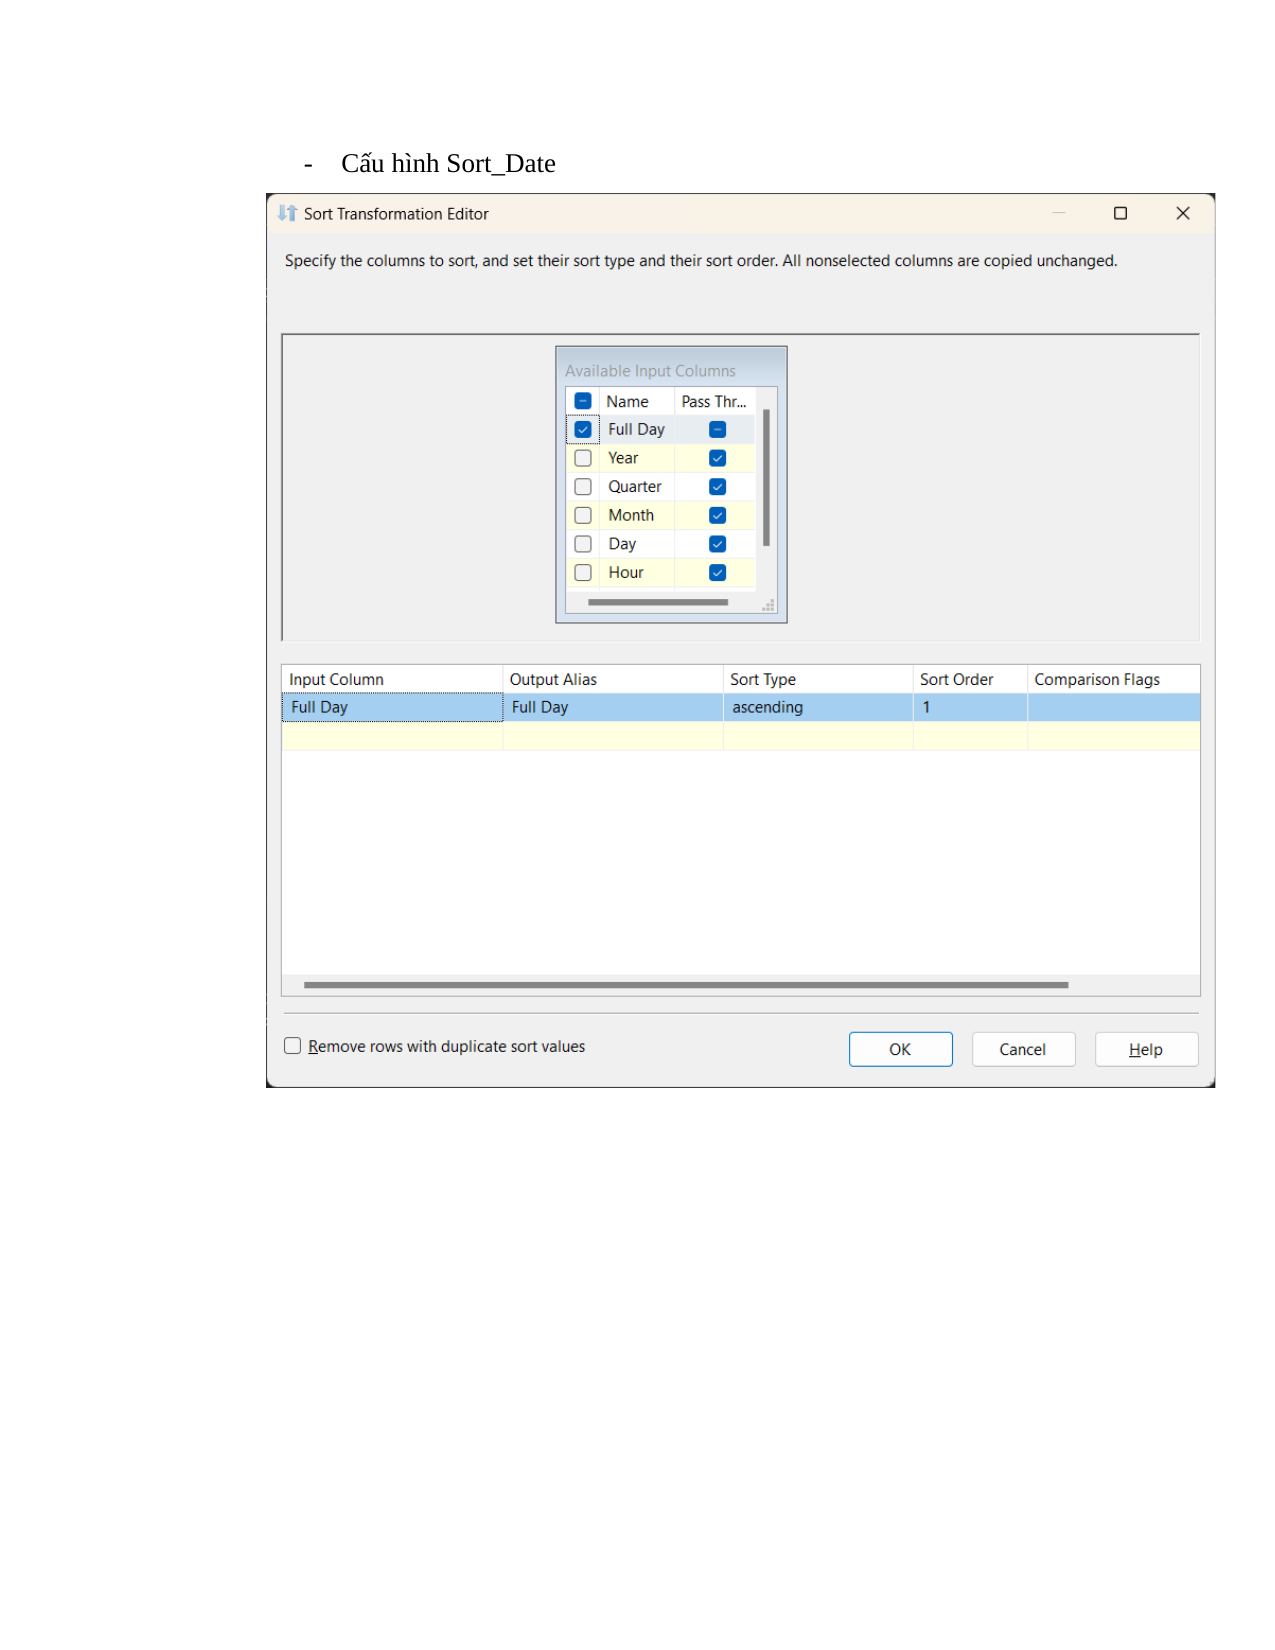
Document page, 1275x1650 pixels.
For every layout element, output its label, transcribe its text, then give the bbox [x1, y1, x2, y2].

picture [266, 193, 1216, 1088]
list Cấu hình Sort_Date [303, 147, 1156, 178]
